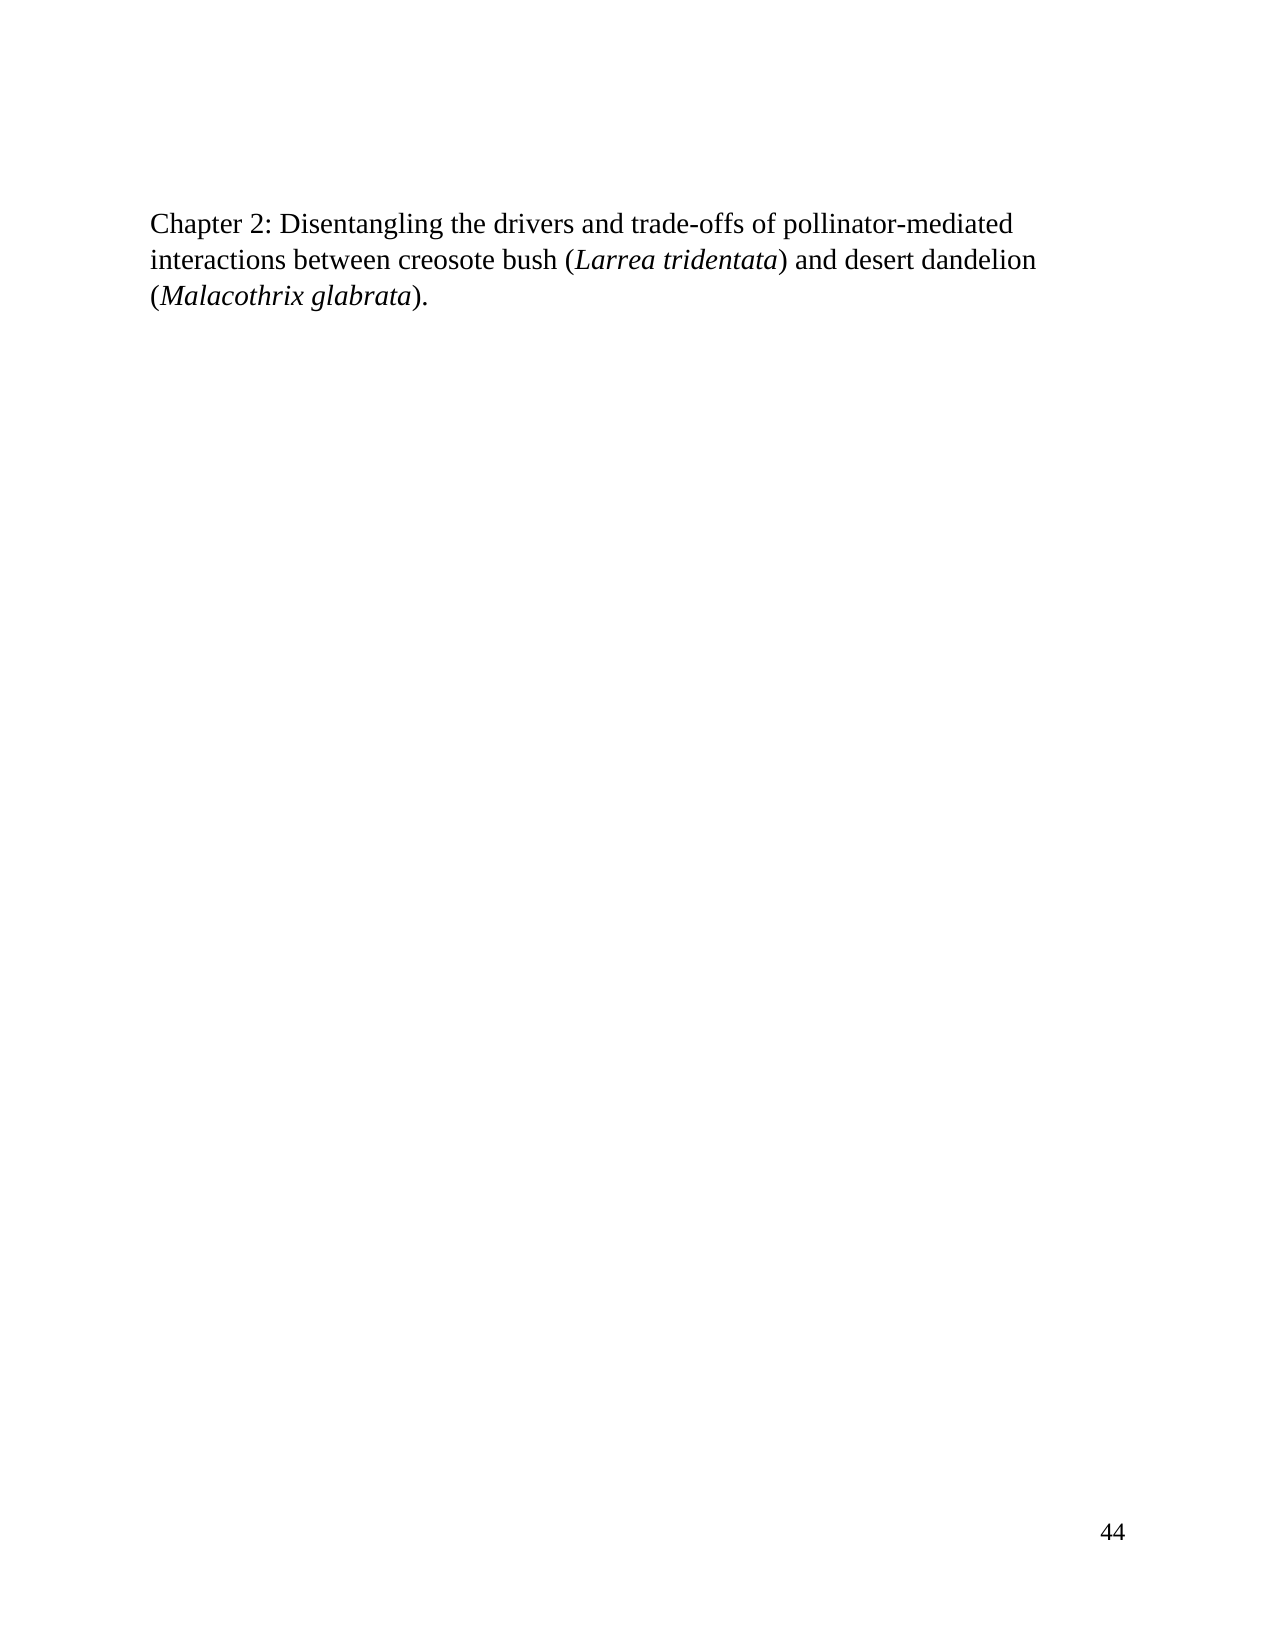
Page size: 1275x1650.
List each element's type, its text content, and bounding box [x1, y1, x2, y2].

subtitle Chapter 2: Disentangling the drivers and trade-offs of pollinator-mediated interactions between creosote bush (Larrea tridentata) and desert dandelion (Malacothrix glabrata). [150, 206, 1125, 312]
